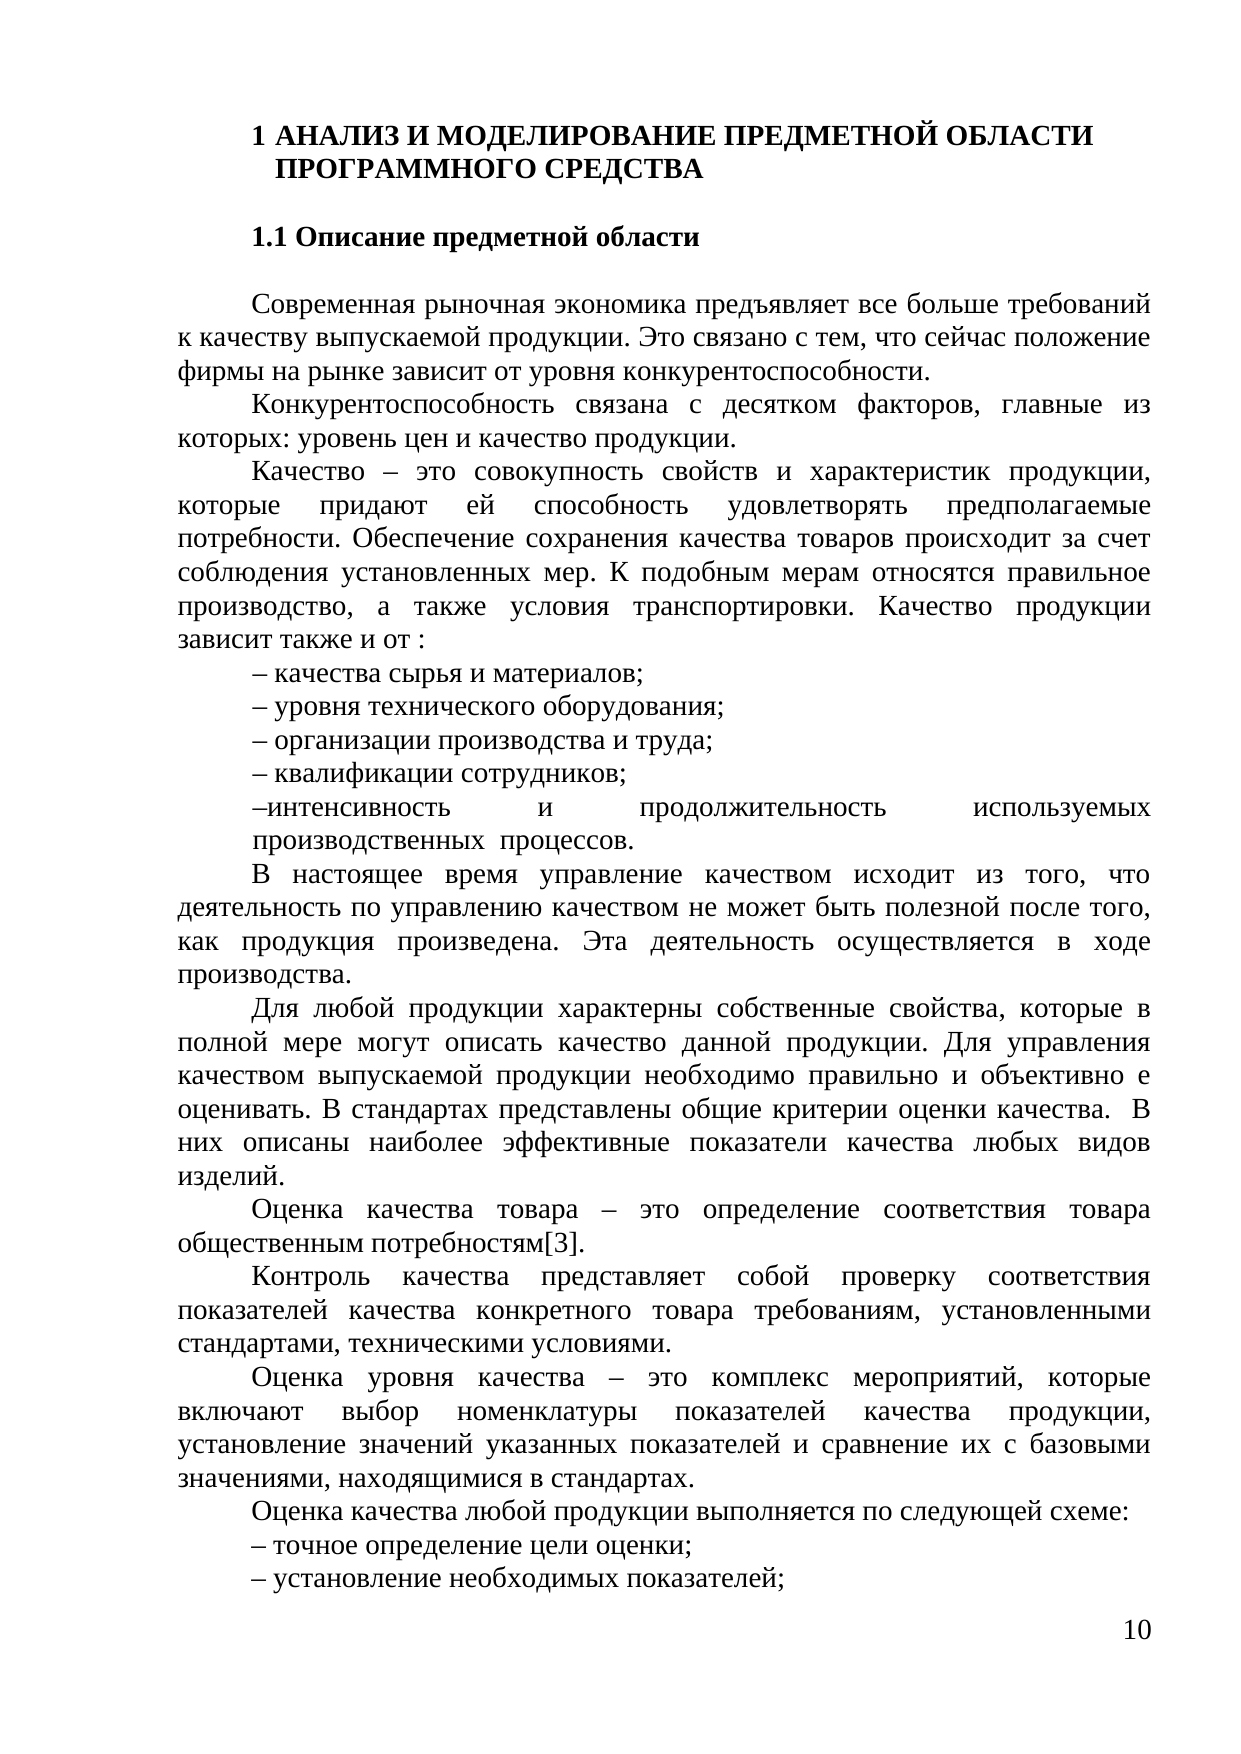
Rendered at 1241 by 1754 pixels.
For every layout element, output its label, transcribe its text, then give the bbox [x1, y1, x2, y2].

subtitle 1.1 Описание предметной области [251, 219, 1152, 252]
subtitle Анализ и моделирование предметной области программного средства [251, 118, 1152, 185]
text Для любой продукции характерны собственные свойства, которые в полной мере могут описать качество данной продукции. Для управления качеством выпускаемой продукции необходимо правильно и объективно е оценивать. В стандартах представлены общие критерии оценки качества. В них описаны наиболее эффективные показатели качества любых видов изделий. [177, 990, 1152, 1191]
text Современная рыночная экономика предъявляет все больше требований к качеству выпускаемой продукции. Это связано с тем, что сейчас положение фирмы на рынке зависит от уровня конкурентоспособности. [177, 286, 1152, 386]
text Конкурентоспособность связана с десятком факторов, главные из которых: уровень цен и качество продукции. [177, 386, 1152, 453]
text – точное определение цели оценки; [177, 1527, 1152, 1560]
text В настоящее время управление качеством исходит из того, что деятельность по управлению качеством не может быть полезной после того, как продукция произведена. Эта деятельность осуществляется в ходе производства. [177, 856, 1152, 990]
text Оценка качества товара – это определение соответствия товара общественным потребностям[3]. [177, 1191, 1152, 1258]
text – квалификации сотрудников; [252, 755, 1152, 789]
text – качества сырья и материалов; [252, 655, 1152, 688]
text –интенсивность и продолжительность используемых производственных процессов. [252, 789, 1152, 856]
text Оценка уровня качества – это комплекс мероприятий, которые включают выбор номенклатуры показателей качества продукции, установление значений указанных показателей и сравнение их с базовыми значениями, находящимися в стандартах. [177, 1359, 1152, 1493]
text – организации производства и труда; [252, 722, 1152, 755]
text – уровня технического оборудования; [252, 688, 1152, 722]
text Качество – это совокупность свойств и характеристик продукции, которые придают ей способность удовлетворять предполагаемые потребности. Обеспечение сохранения качества товаров происходит за счет соблюдения установленных мер. К подобным мерам относятся правильное производство, а также условия транспортировки. Качество продукции зависит также и от : [177, 453, 1152, 655]
text Контроль качества представляет собой проверку соответствия показателей качества конкретного товара требованиям, установленными стандартами, техническими условиями. [177, 1258, 1152, 1359]
text – установление необходимых показателей; [177, 1560, 1152, 1594]
text Оценка качества любой продукции выполняется по следующей схеме: [177, 1493, 1152, 1527]
